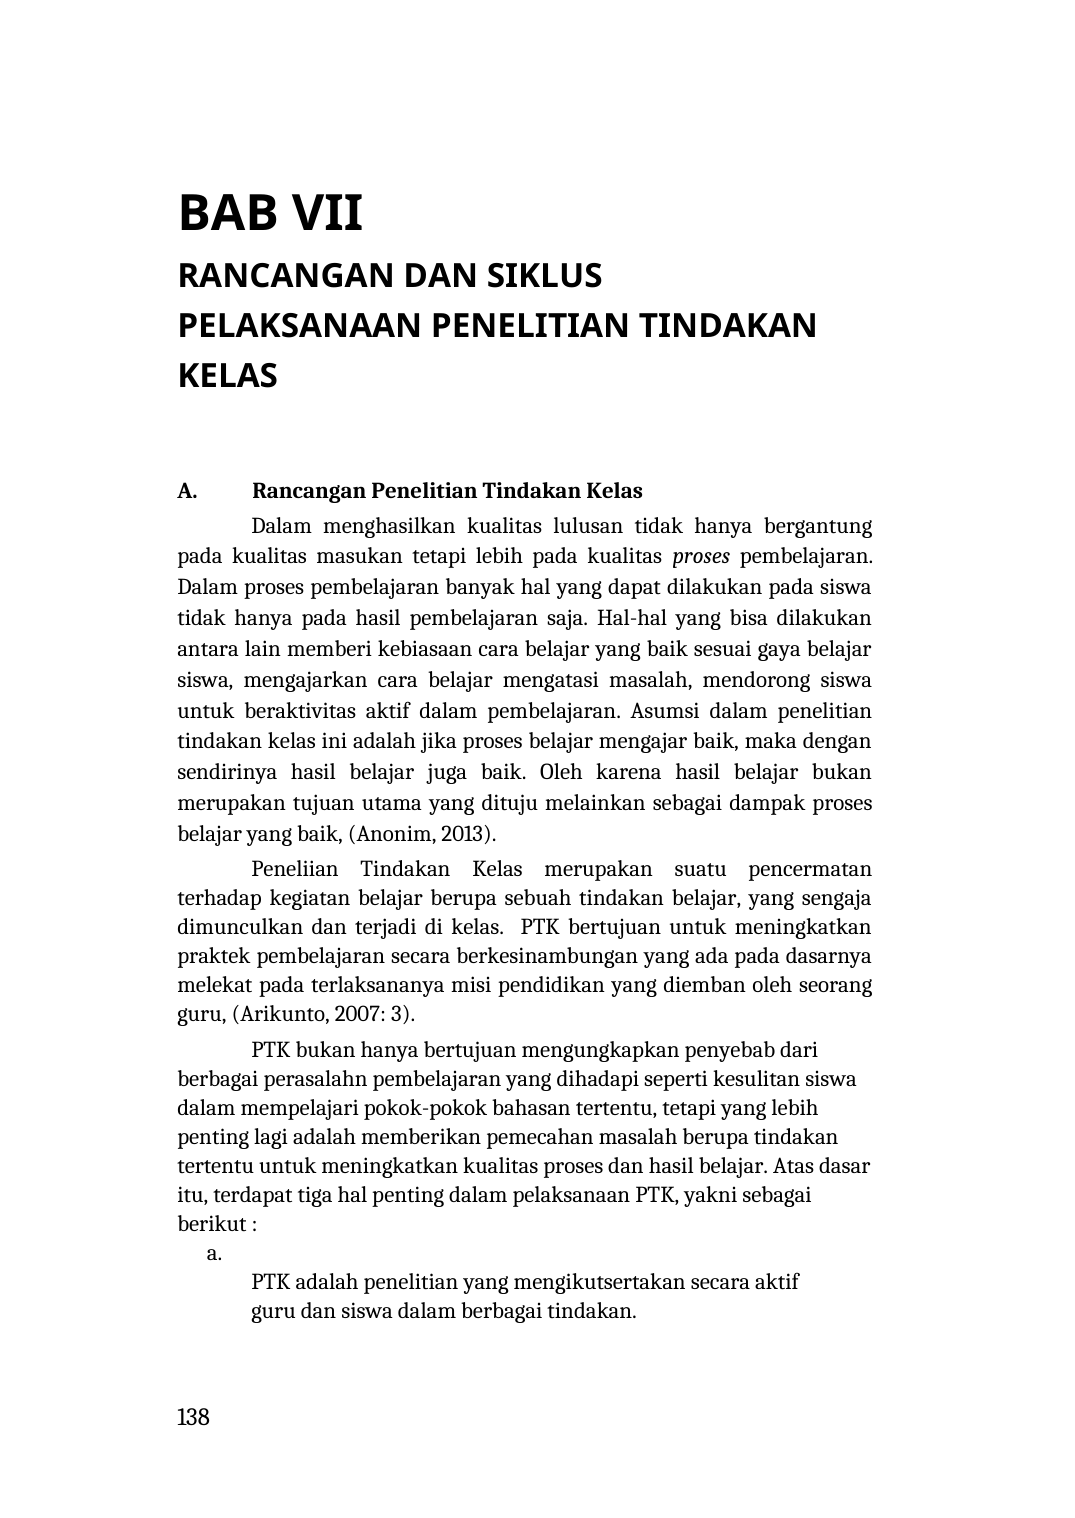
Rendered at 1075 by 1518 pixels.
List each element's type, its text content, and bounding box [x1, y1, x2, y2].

text 138 [177, 1406, 925, 1430]
text Peneliian Tindakan Kelas merupakan suatu pencermatan terhadap kegiatan belajar berupa sebuah tindakan belajar, yang sengaja dimunculkan dan terjadi di kelas. PTK bertujuan untuk meningkatkan praktek pembelajaran secara berkesinambungan yang ada pada dasarnya melekat pada terlaksananya misi pendidikan yang diemban oleh seorang guru, (Arikunto, 2007: 3). [177, 856, 873, 1027]
text PTK bukan hanya bertujuan mengungkapkan penyebab dari berbagai perasalahn pembelajaran yang dihadapi seperti kesulitan siswa dalam mempelajari pokok-pokok bahasan tertentu, tetapi yang lebih penting lagi adalah memberikan pemecahan masalah berupa tindakan tertentu untuk meningkatkan kualitas proses dan hasil belajar. Atas dasar itu, terdapat tiga hal penting dalam pelaksanaan PTK, yakni sebagai berikut : a. PTK adalah penelitian yang mengikutsertakan secara aktif guru dan siswa dalam berbagai tindakan. [177, 1037, 880, 1324]
text KELAS [177, 357, 925, 395]
text BAB VII [177, 186, 925, 242]
text RANCANGAN DAN SIKLUS [177, 258, 925, 295]
text A. Rancangan Penelitian Tindakan Kelas [177, 480, 925, 503]
text PELAKSANAAN PENELITIAN TINDAKAN [177, 307, 925, 344]
text Dalam menghasilkan kualitas lulusan tidak hanya bergantung pada kualitas masukan tetapi lebih pada kualitas proses pembelajaran. Dalam proses pembelajaran banyak hal yang dapat dilakukan pada siswa tidak hanya pada hasil pembelajaran saja. Hal-hal yang bisa dilakukan antara lain memberi kebiasaan cara belajar yang baik sesuai gaya belajar siswa, mengajarkan cara belajar mengatasi masalah, mendorong siswa untuk beraktivitas aktif dalam pembelajaran. Asumsi dalam penelitian tindakan kelas ini adalah jika proses belajar mengajar baik, maka dengan sendirinya hasil belajar juga baik. Oleh karena hasil belajar bukan merupakan tujuan utama yang dituju melainkan sebagai dampak proses belajar yang baik, (Anonim, 2013). [177, 508, 873, 848]
